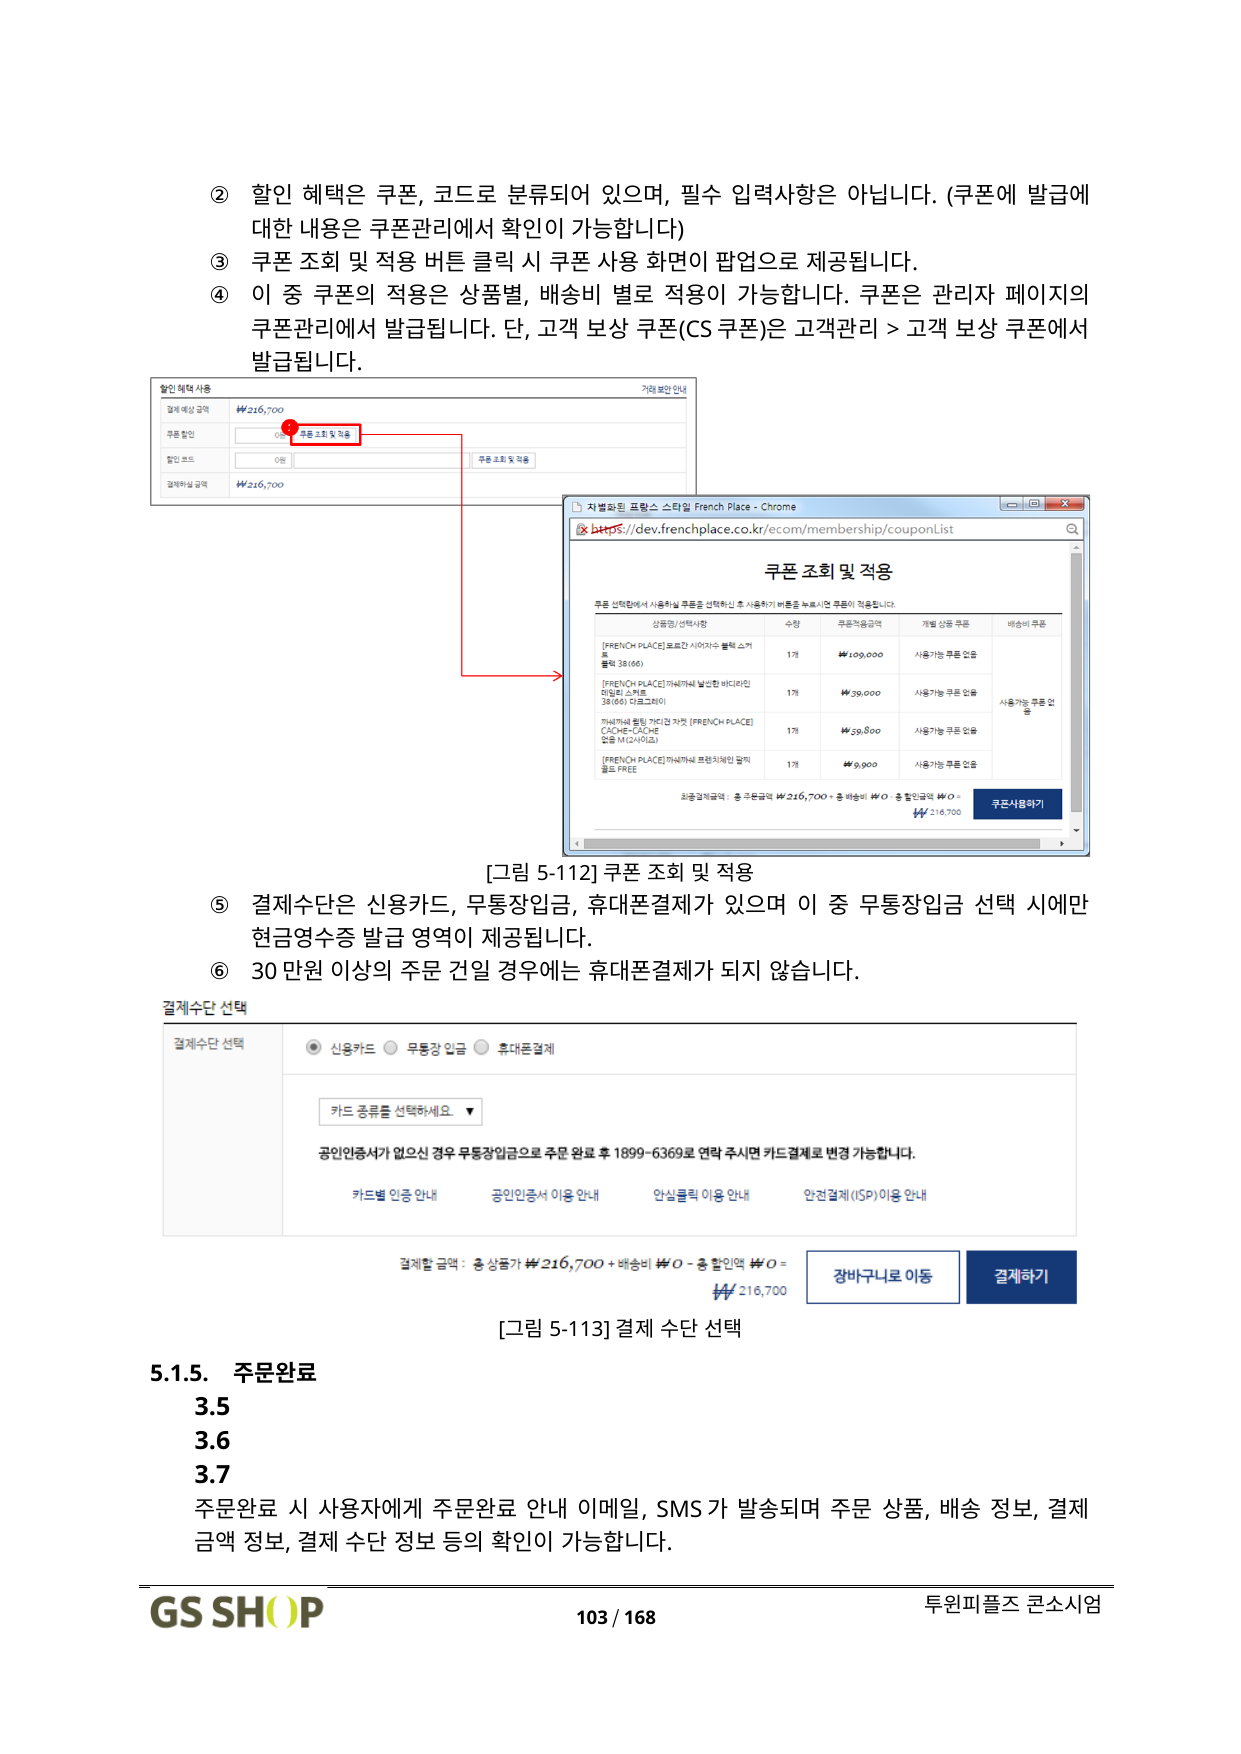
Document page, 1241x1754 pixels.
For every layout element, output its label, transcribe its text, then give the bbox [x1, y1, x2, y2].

picture [150, 1587, 328, 1631]
subtitle 할인 혜택은 쿠폰, 코드로 분류되어 있으며, 필수 입력사항은 아닙니다. (쿠폰에 발급에 대한 내용은 쿠폰관리에서 확인이 가능합니다) [209, 177, 1090, 244]
subtitle 결제수단은 신용카드, 무통장입금, 휴대폰결제가 있으며 이 중 무통장입금 선택 시에만 현금영수증 발급 영역이 제공됩니다. [209, 886, 1090, 953]
picture [150, 377, 1091, 857]
text 주문완료 시 사용자에게 주문완료 안내 이메일, SMS가 발송되며 주문 상품, 배송 정보, 결제 금액 정보, 결제 수단 정보 등의 확인이 가능합니다. [194, 1491, 1090, 1557]
subtitle 이 중 쿠폰의 적용은 상품별, 배송비 별로 적용이 가능합니다. 쿠폰은 관리자 페이지의 쿠폰관리에서 발급됩니다. 단, 고객 보상 쿠폰(CS쿠폰)은 고객관리 > 고객 보상 쿠폰에서 발급됩니다. [209, 277, 1090, 377]
subtitle 30만원 이상의 주문 건일 경우에는 휴대폰결제가 되지 않습니다. [209, 953, 1090, 986]
subtitle 쿠폰 조회 및 적용 버튼 클릭 시 쿠폰 사용 화면이 팝업으로 제공됩니다. [209, 244, 1090, 277]
picture [150, 986, 1091, 1313]
subtitle 주문완료 [150, 1355, 1067, 1388]
